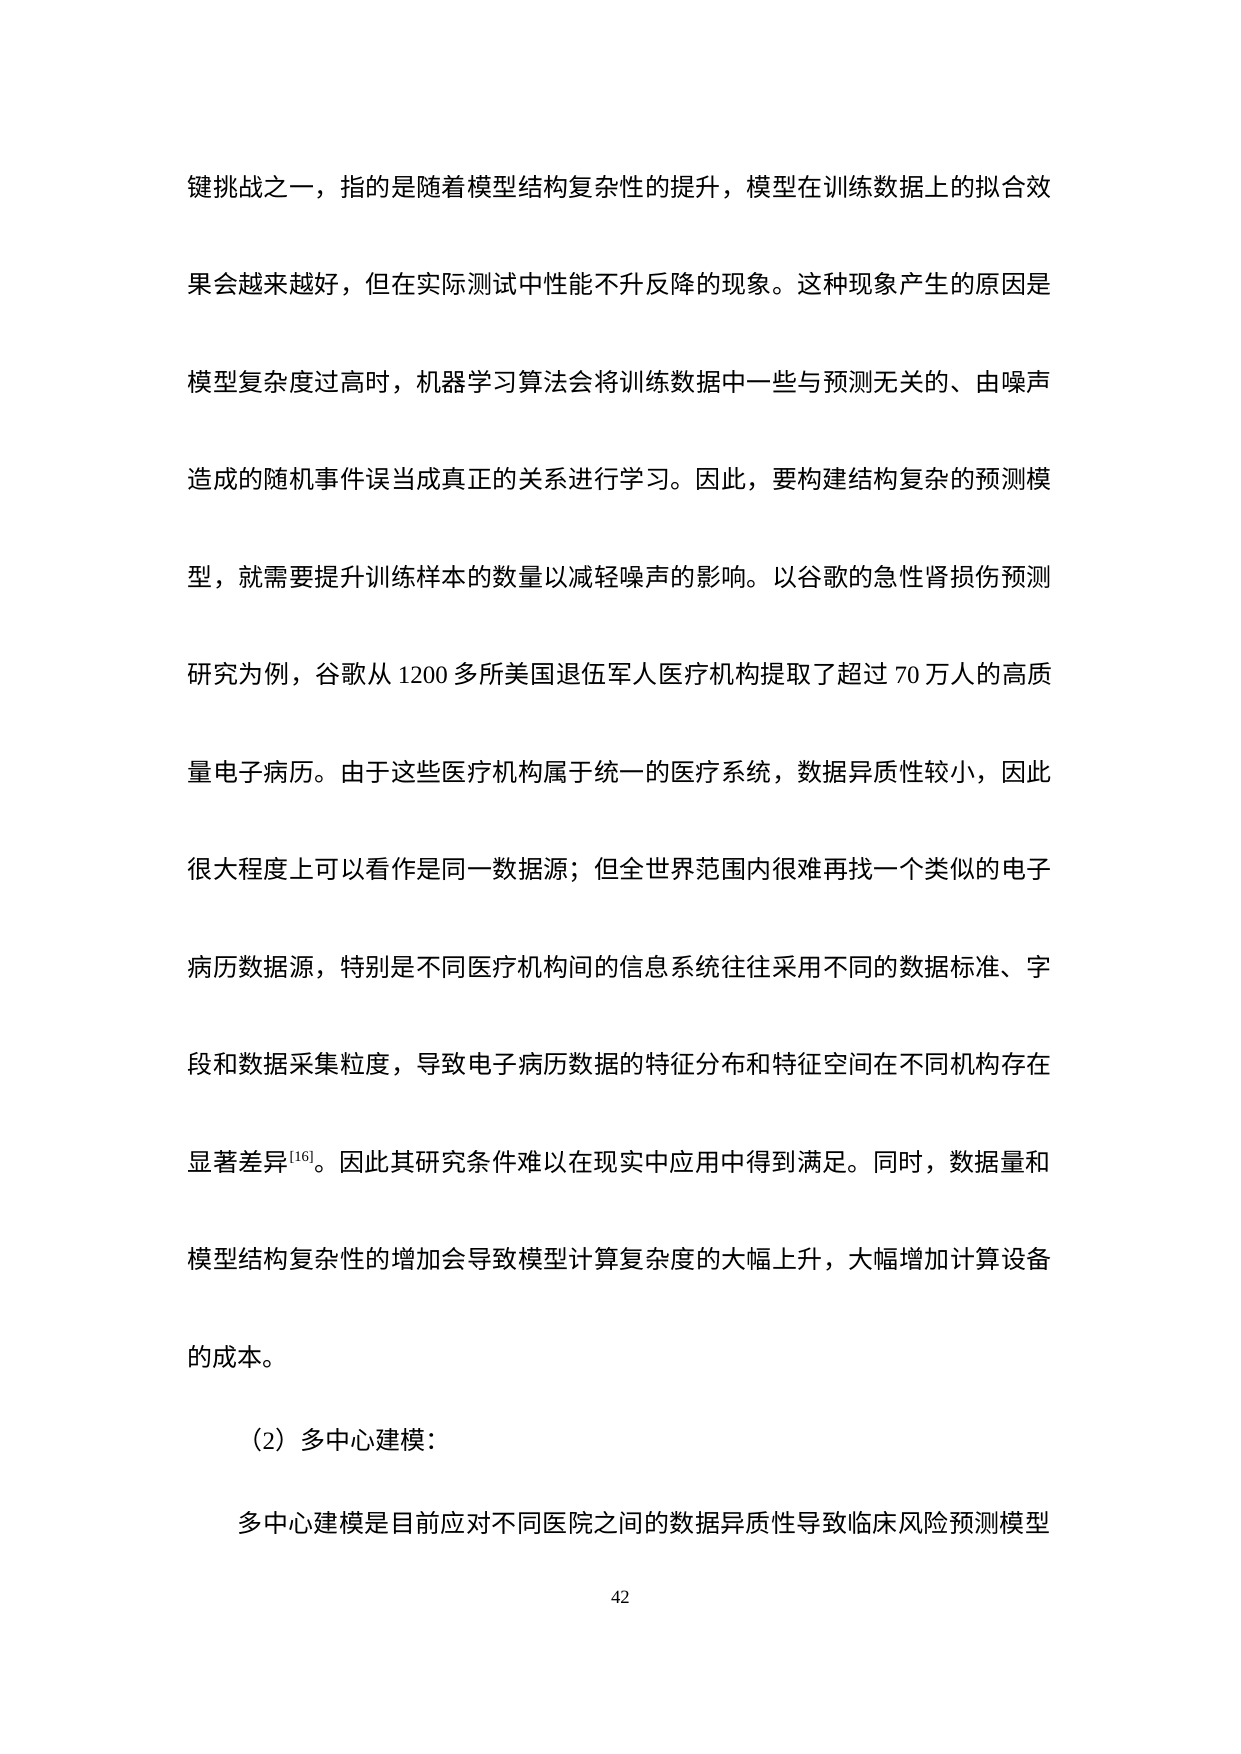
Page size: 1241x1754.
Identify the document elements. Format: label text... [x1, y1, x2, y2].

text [187, 153, 1053, 1388]
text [187, 1489, 1053, 1554]
text （2）多中心建模： [187, 1406, 1053, 1471]
